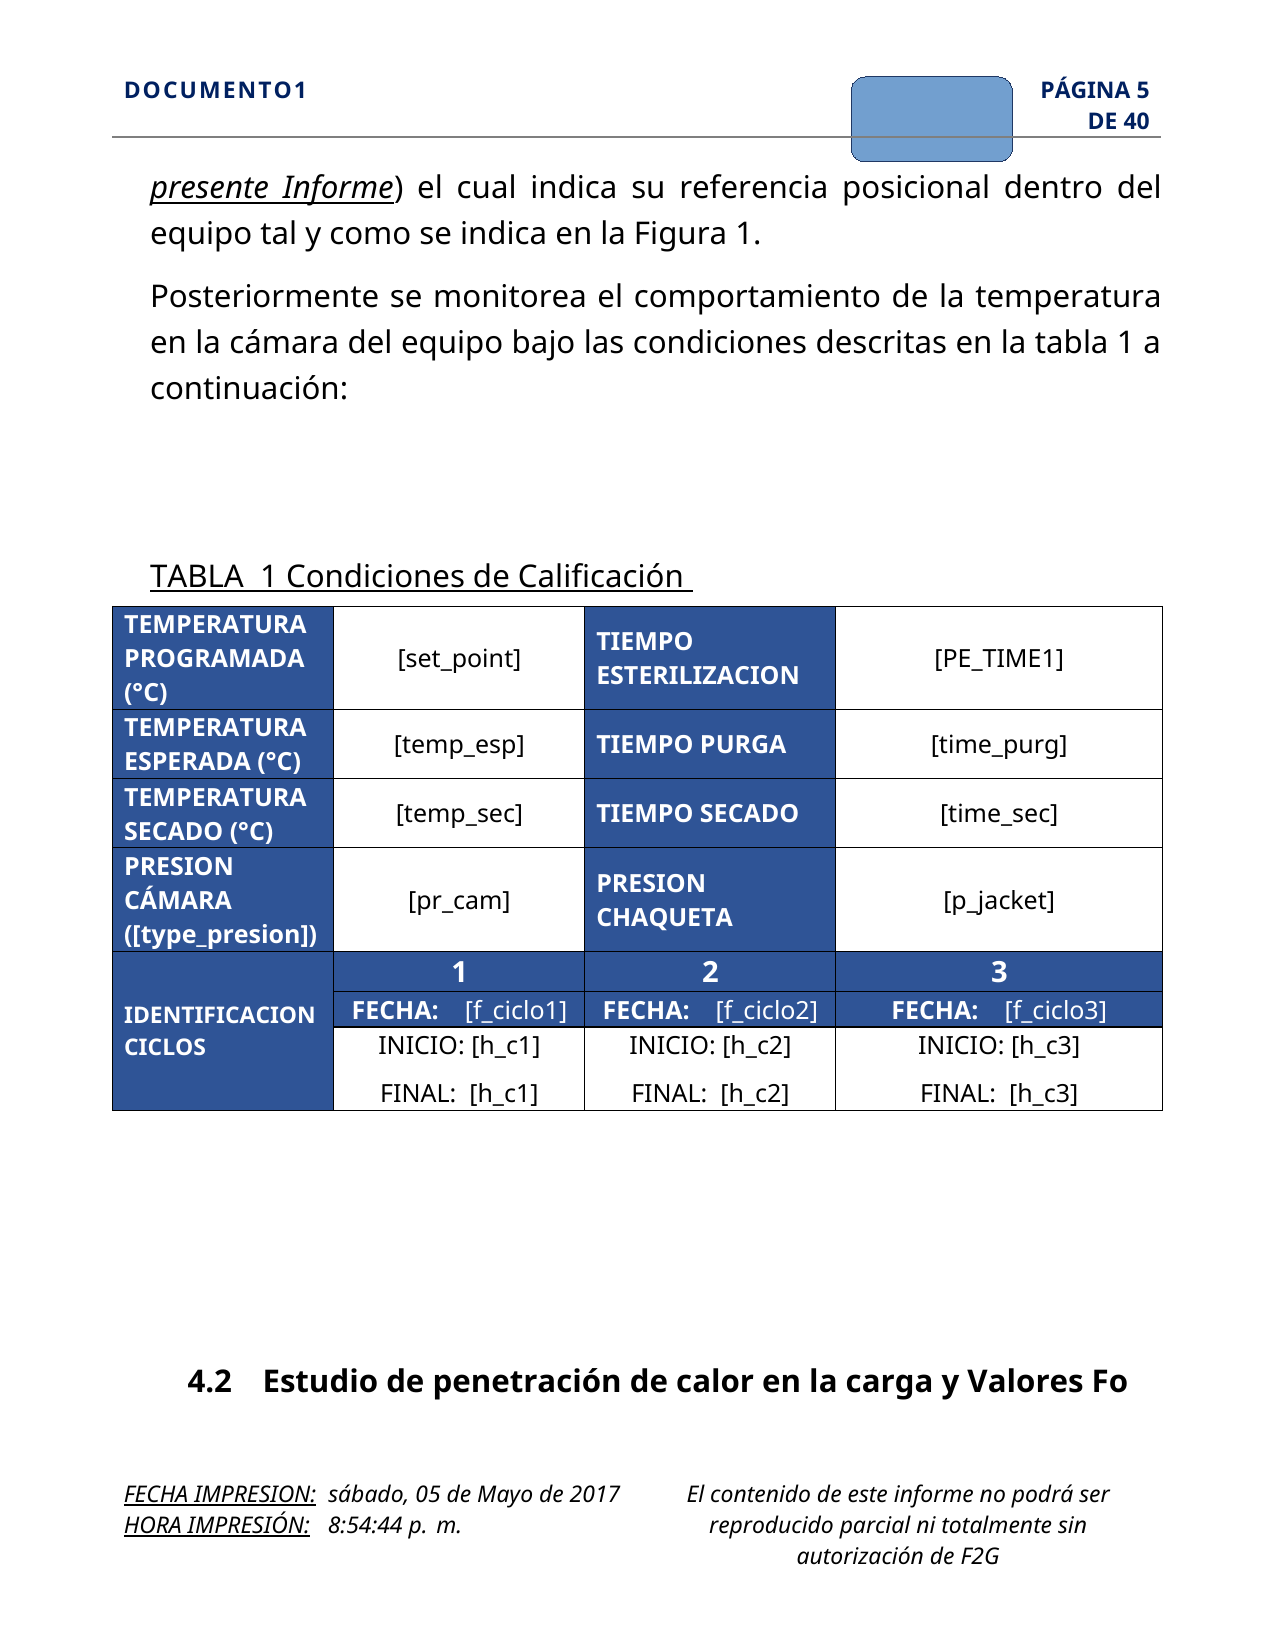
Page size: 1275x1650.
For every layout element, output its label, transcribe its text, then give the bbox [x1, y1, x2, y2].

table_cell PRESION CHAQUETA [585, 848, 835, 951]
table_cell FECHA: [f_ciclo2] [585, 992, 835, 1026]
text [150, 165, 1163, 254]
table_cell INICIO: [h_c3] FINAL: [h_c3] [836, 1028, 1162, 1110]
table_header TEMPERATURA PROGRAMADA (°C) [113, 607, 333, 709]
table_cell [time_purg] [836, 710, 1162, 778]
table_header [PE_TIME1] [836, 607, 1162, 709]
text TABLA 1 Condiciones de Calificación [150, 554, 1163, 596]
list Estudio de penetración de calor en la carga y Valores Fo [187, 1359, 1163, 1401]
table_cell [temp_esp] [334, 710, 584, 778]
table_cell 1 [334, 952, 584, 991]
table_cell [time_sec] [836, 779, 1162, 847]
table_cell IDENTIFICACION CICLOS [113, 952, 333, 1110]
table_header TIEMPO ESTERILIZACION [585, 607, 835, 709]
table_cell TIEMPO PURGA [585, 710, 835, 778]
table_cell INICIO: [h_c2] FINAL: [h_c2] [585, 1028, 835, 1110]
table_cell [temp_sec] [334, 779, 584, 847]
table_cell [p_jacket] [836, 848, 1162, 951]
table_cell TIEMPO SECADO [585, 779, 835, 847]
table_cell TEMPERATURA ESPERADA (°C) [113, 710, 333, 778]
table_cell INICIO: [h_c1] FINAL: [h_c1] [334, 1028, 584, 1110]
table_cell FECHA: [f_ciclo1] [334, 992, 584, 1026]
table_cell PRESION CÁMARA ([type_presion]) [113, 848, 333, 951]
table_cell TEMPERATURA SECADO (°C) [113, 779, 333, 847]
table_cell FECHA: [f_ciclo3] [836, 992, 1162, 1026]
table_cell [pr_cam] [334, 848, 584, 951]
table_header [set_point] [334, 607, 584, 709]
text Posteriormente se monitorea el comportamiento de la temperatura en la cámara del equipo bajo las condiciones descritas en la tabla 1 a continuación: [150, 274, 1163, 408]
table_cell 3 [836, 952, 1162, 991]
table_cell 2 [585, 952, 835, 991]
